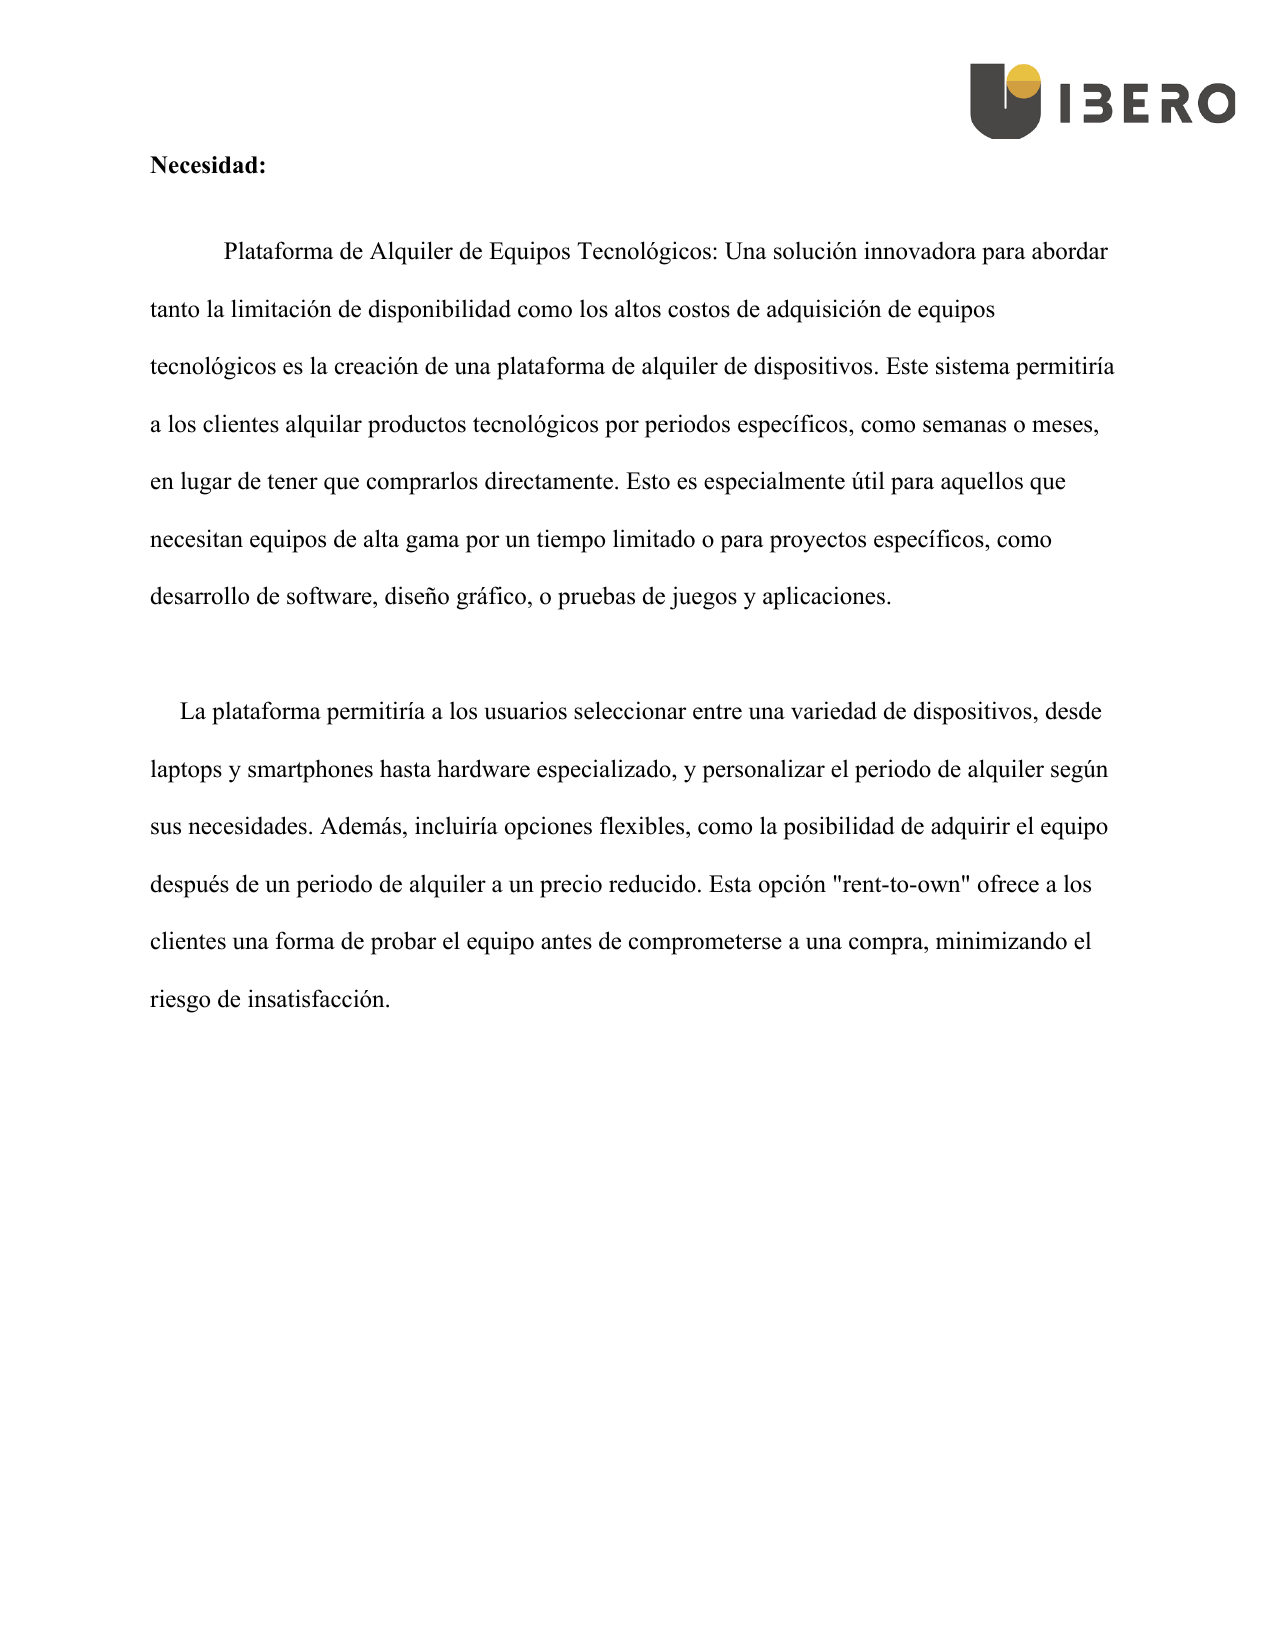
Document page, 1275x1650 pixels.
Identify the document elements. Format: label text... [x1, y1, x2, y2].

text Necesidad: [150, 150, 1125, 179]
text Plataforma de Alquiler de Equipos Tecnológicos: Una solución innovadora para abordar tanto la limitación de disponibilidad como los altos costos de adquisición de equipos tecnológicos es la creación de una plataforma de alquiler de dispositivos. Este sistema permitiría a los clientes alquilar productos tecnológicos por periodos específicos, como semanas o meses, en lugar de tener que comprarlos directamente. Esto es especialmente útil para aquellos que necesitan equipos de alta gama por un tiempo limitado o para proyectos específicos, como desarrollo de software, diseño gráfico, o pruebas de juegos y aplicaciones. [150, 236, 1125, 610]
text La plataforma permitiría a los usuarios seleccionar entre una variedad de dispositivos, desde laptops y smartphones hasta hardware especializado, y personalizar el periodo de alquiler según sus necesidades. Además, incluiría opciones flexibles, como la posibilidad de adquirir el equipo después de un periodo de alquiler a un precio reducido. Esta opción "rent-to-own" ofrece a los clientes una forma de probar el equipo antes de comprometerse a una compra, minimizando el riesgo de insatisfacción. [150, 696, 1125, 1012]
picture [970, 63, 1236, 139]
